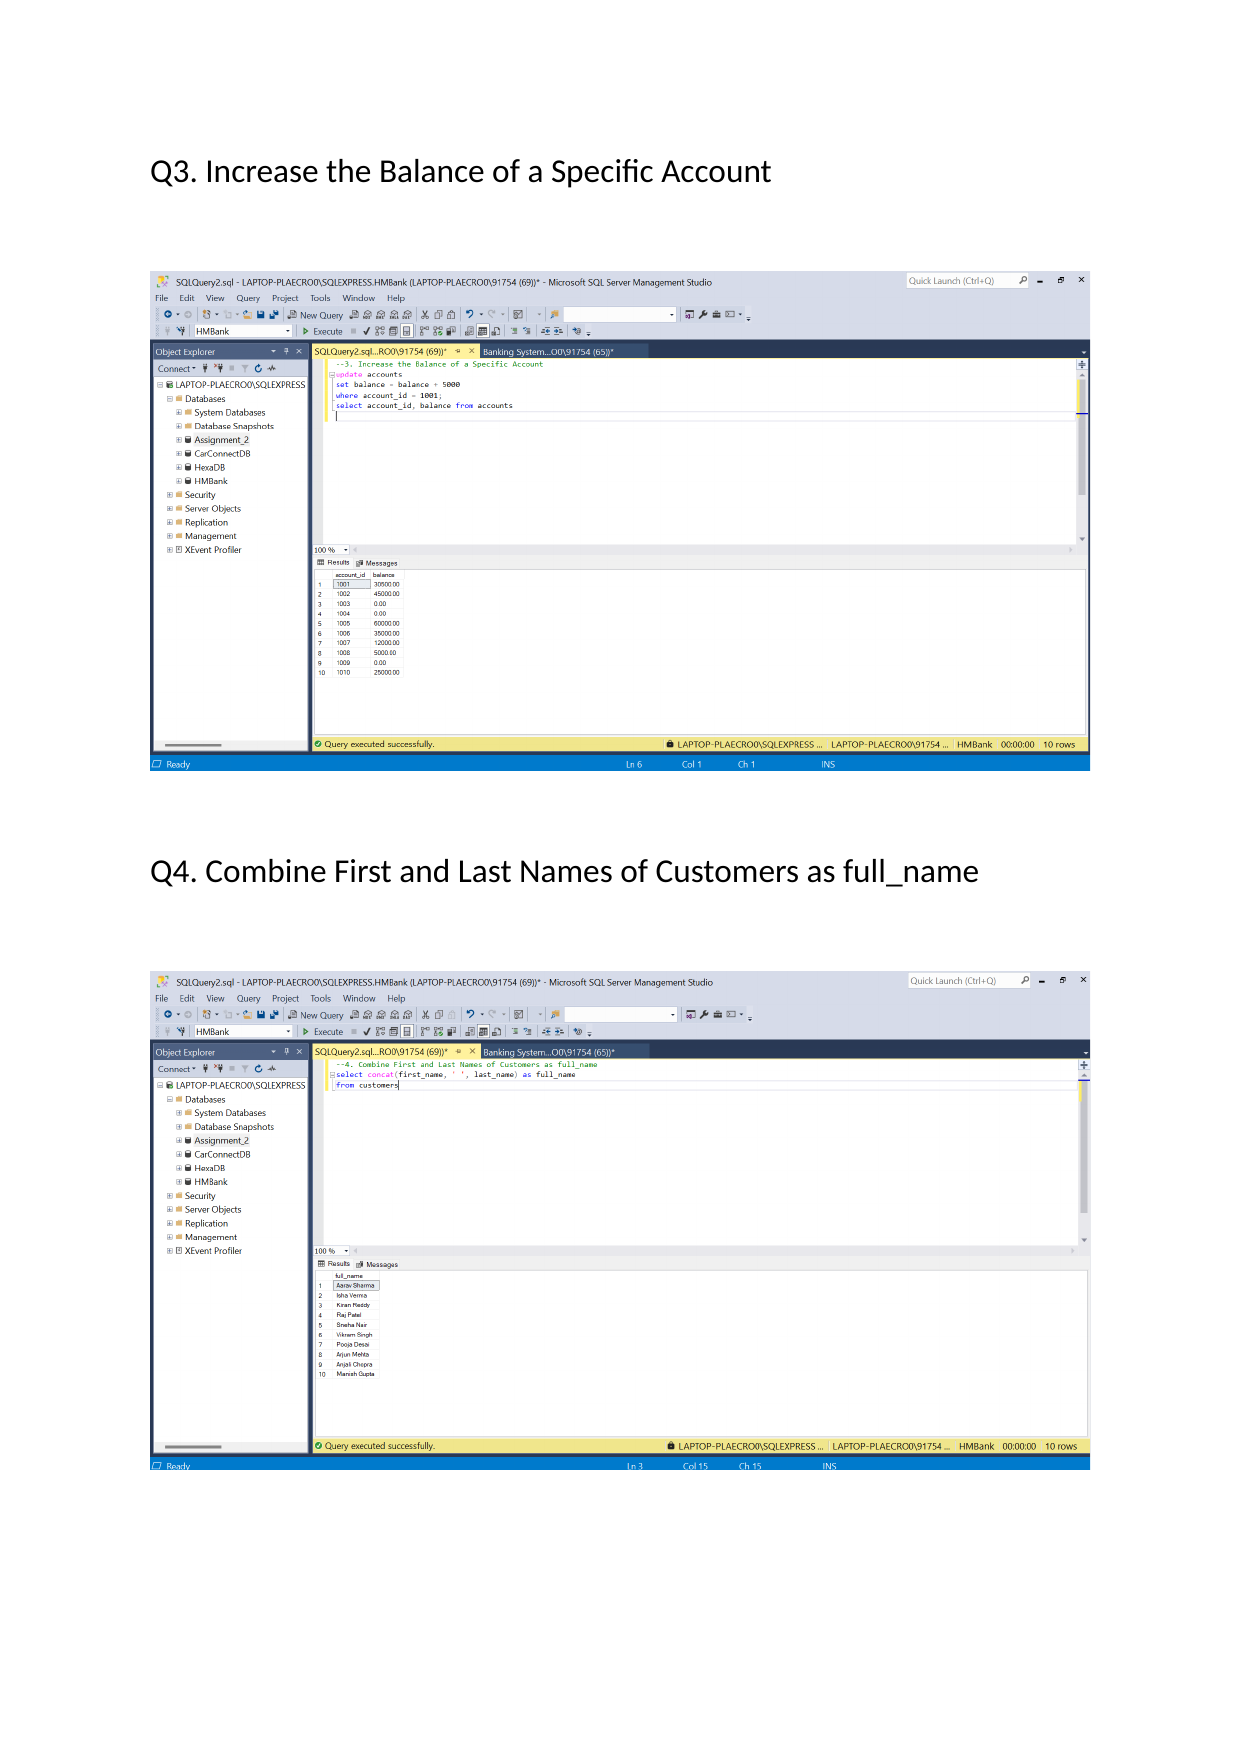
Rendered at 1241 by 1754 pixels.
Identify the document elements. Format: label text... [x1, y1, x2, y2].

text Q3. Increase the Balance of a Specific Account [150, 150, 1090, 191]
picture [150, 271, 1091, 771]
text Q4. Combine First and Last Names of Customers as full_name [150, 851, 1090, 891]
picture [150, 971, 1091, 1470]
